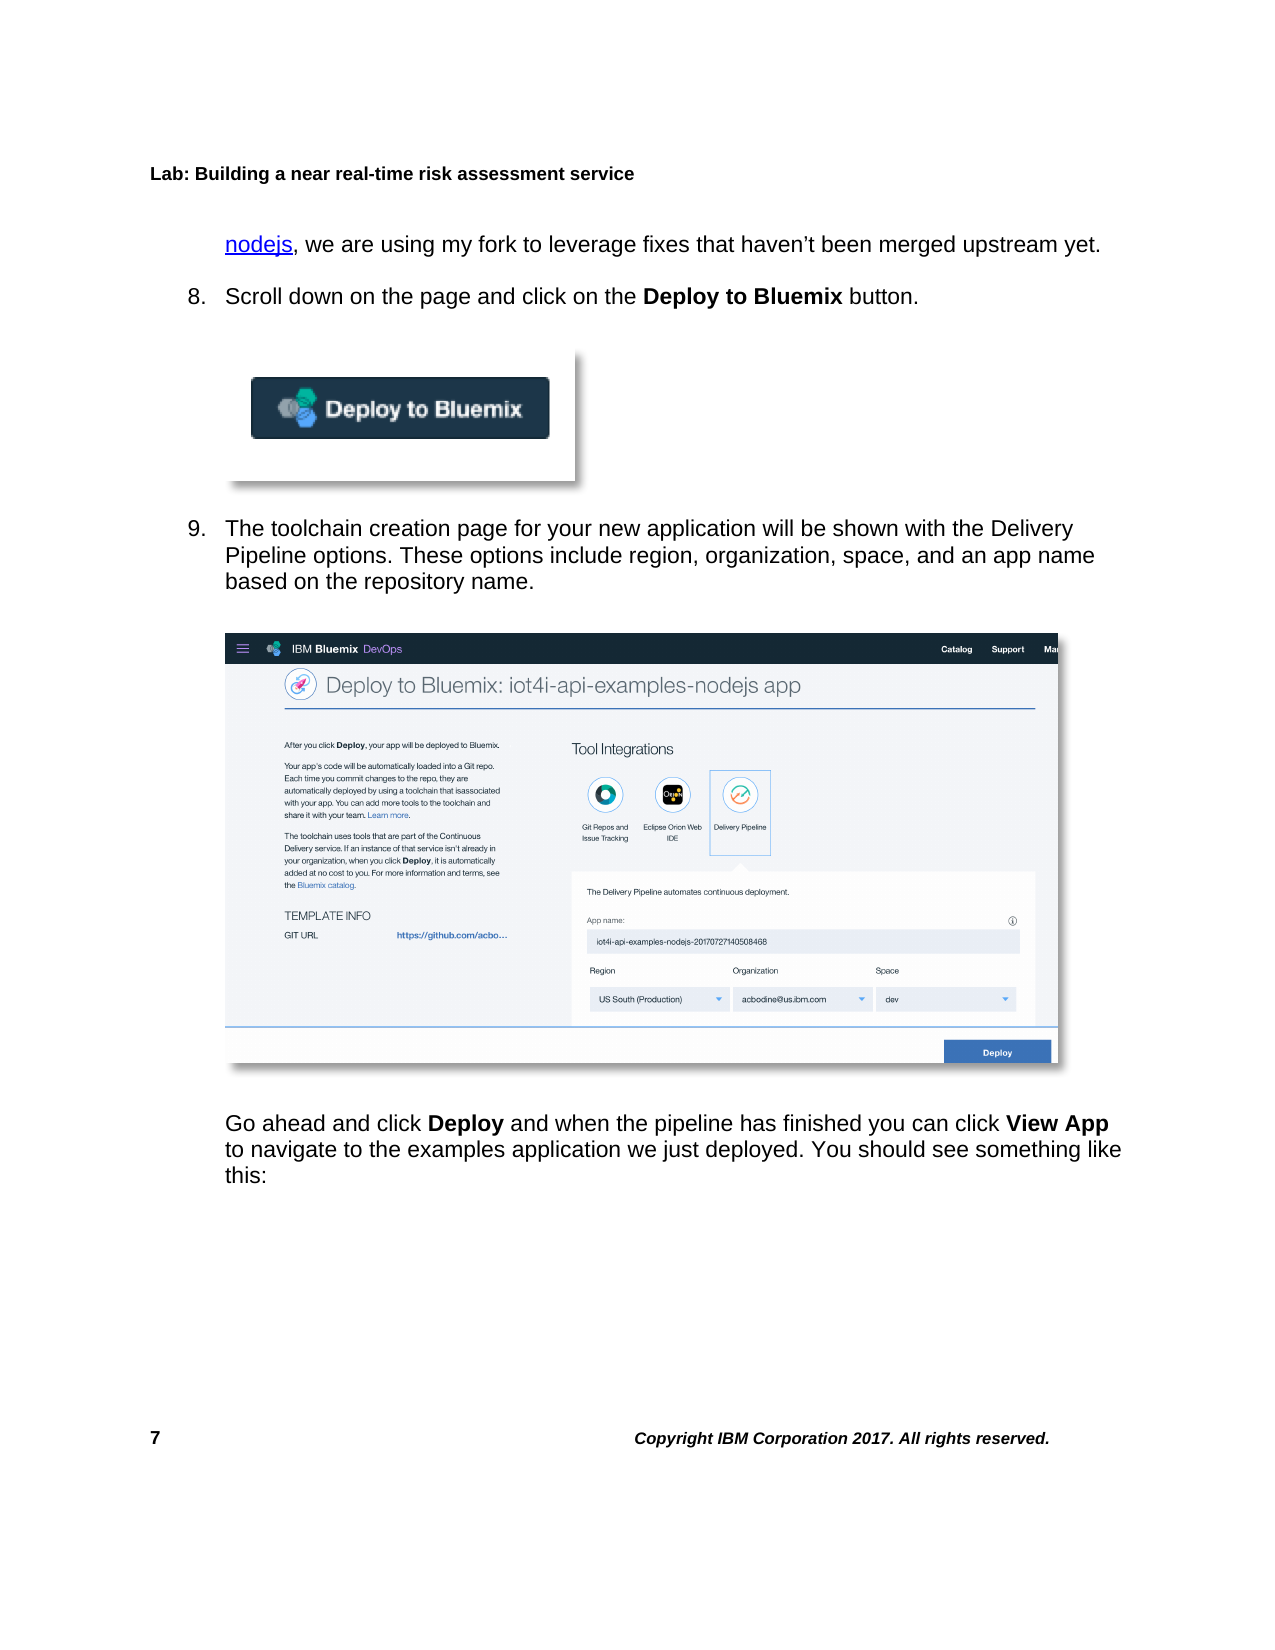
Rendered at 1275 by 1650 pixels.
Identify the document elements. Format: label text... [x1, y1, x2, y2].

picture [225, 348, 575, 481]
list Scroll down on the page and click on the Deploy to Bluemix button. [187, 283, 1125, 336]
text Go ahead and click Deploy and when the pipeline has finished you can click View App to navigate to the examples application we just deployed. You should see something like this: [225, 1110, 1125, 1189]
picture [225, 633, 1058, 1063]
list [187, 231, 1125, 283]
list The toolchain creation page for your new application will be shown with the Delivery Pipeline options. These options include region, organization, space, and an app name based on the repository name. [187, 515, 1125, 621]
